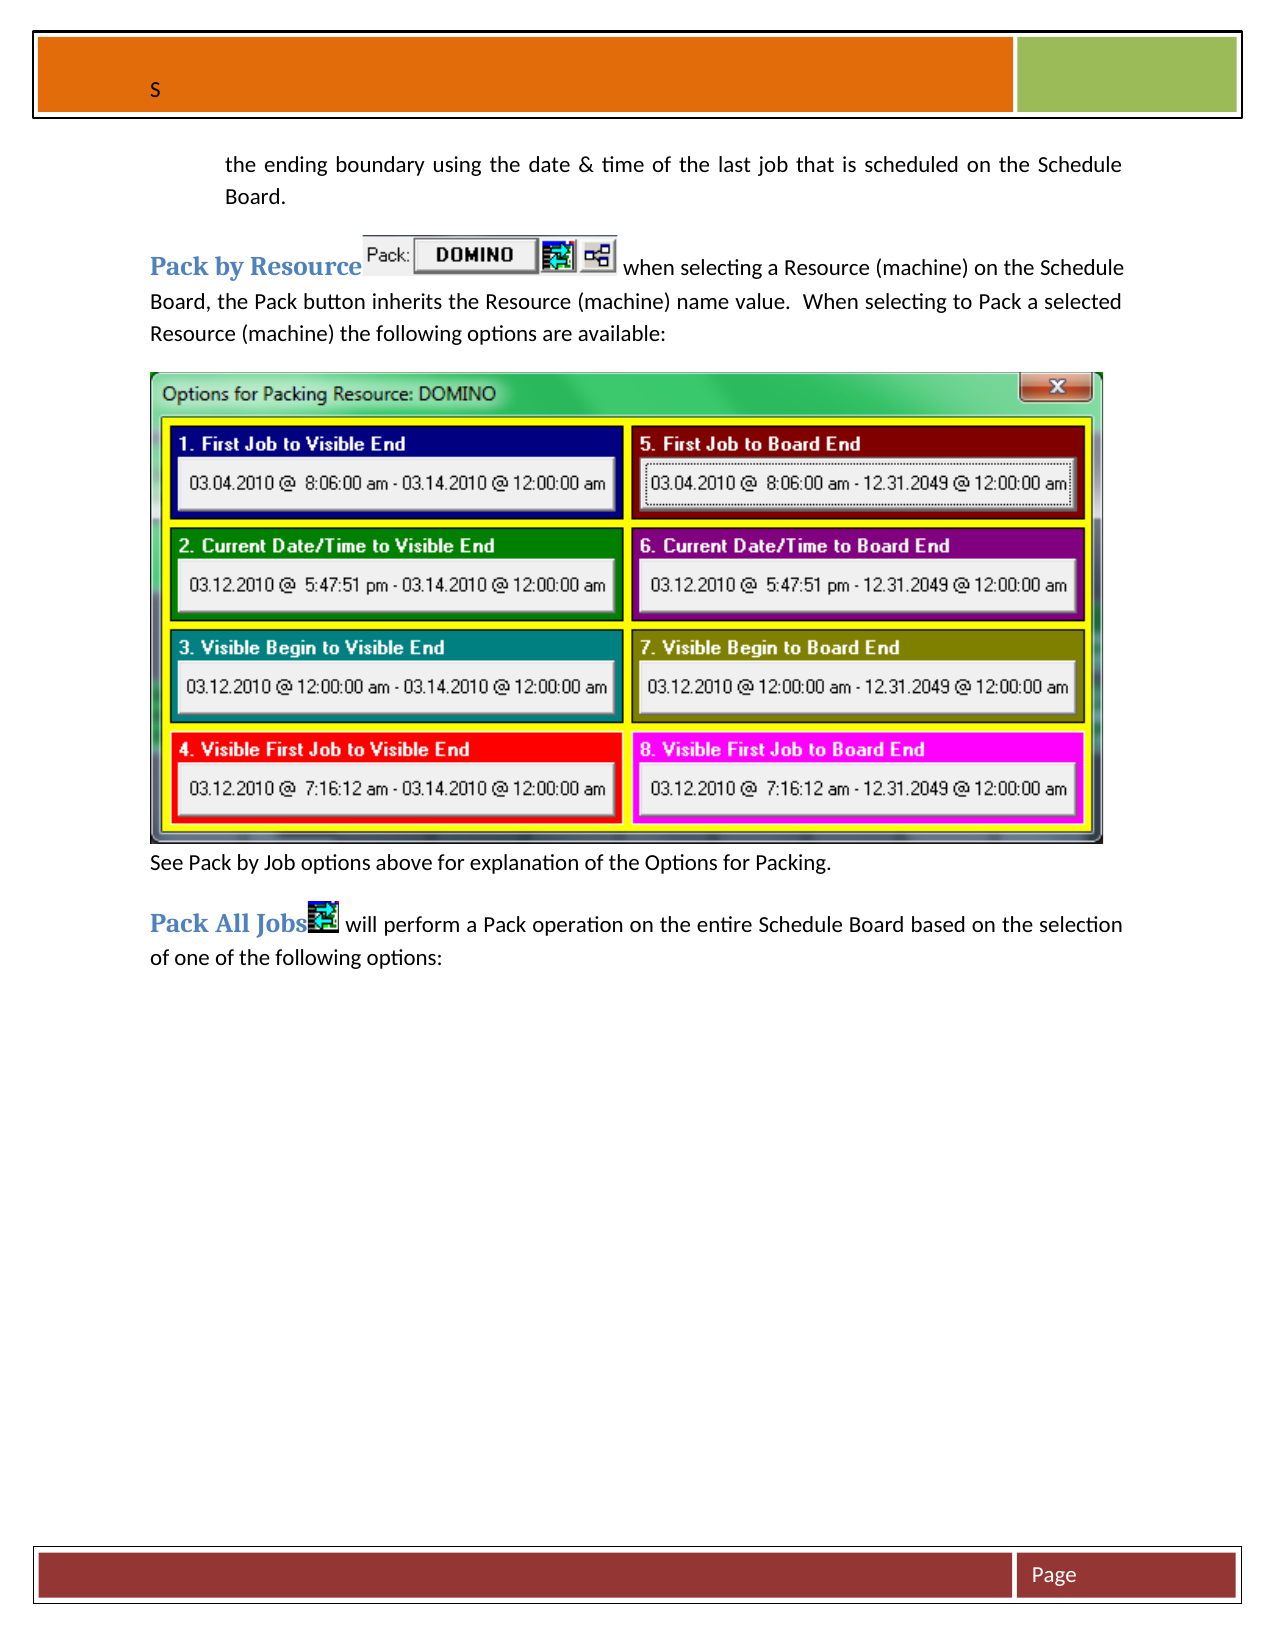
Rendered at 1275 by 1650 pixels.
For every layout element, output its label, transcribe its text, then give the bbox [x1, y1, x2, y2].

picture [362, 235, 618, 276]
text Pack by Resource when selecting a Resource (machine) on the Schedule Board, the Pack button inherits the Resource (machine) name value. When selecting to Pack a selected Resource (machine) the following options are available: [150, 235, 1125, 347]
picture [150, 372, 1104, 844]
picture [307, 901, 339, 933]
text Pack All Jobs will perform a Pack operation on the entire Schedule Board based on the selection of one of the following options: [150, 901, 1125, 971]
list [187, 150, 1125, 210]
